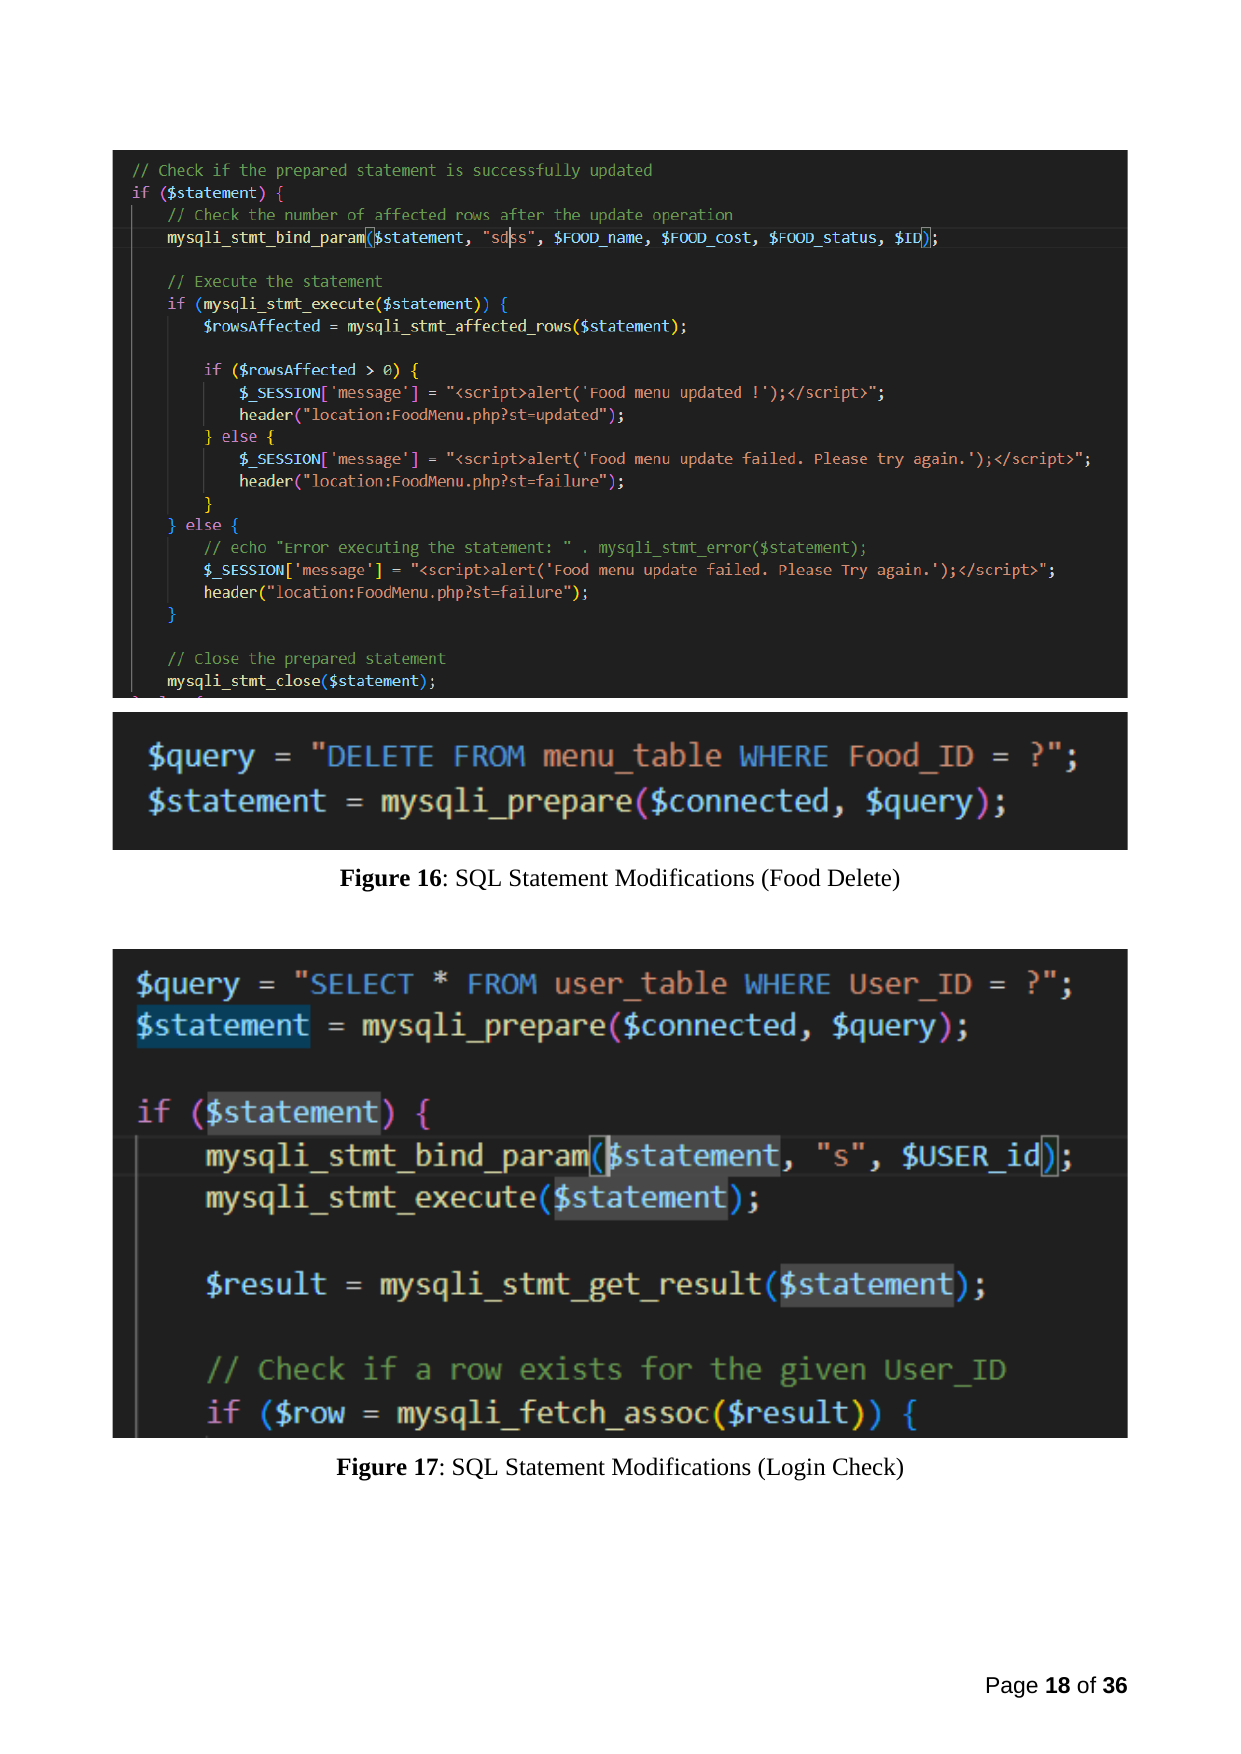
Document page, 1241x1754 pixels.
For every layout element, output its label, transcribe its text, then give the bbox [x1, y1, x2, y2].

picture [112, 712, 1128, 850]
picture [112, 949, 1128, 1438]
text Figure 16: SQL Statement Modifications (Food Delete) [112, 863, 1128, 892]
text Figure 17: SQL Statement Modifications (Login Check) [112, 1452, 1128, 1481]
picture [112, 150, 1128, 698]
